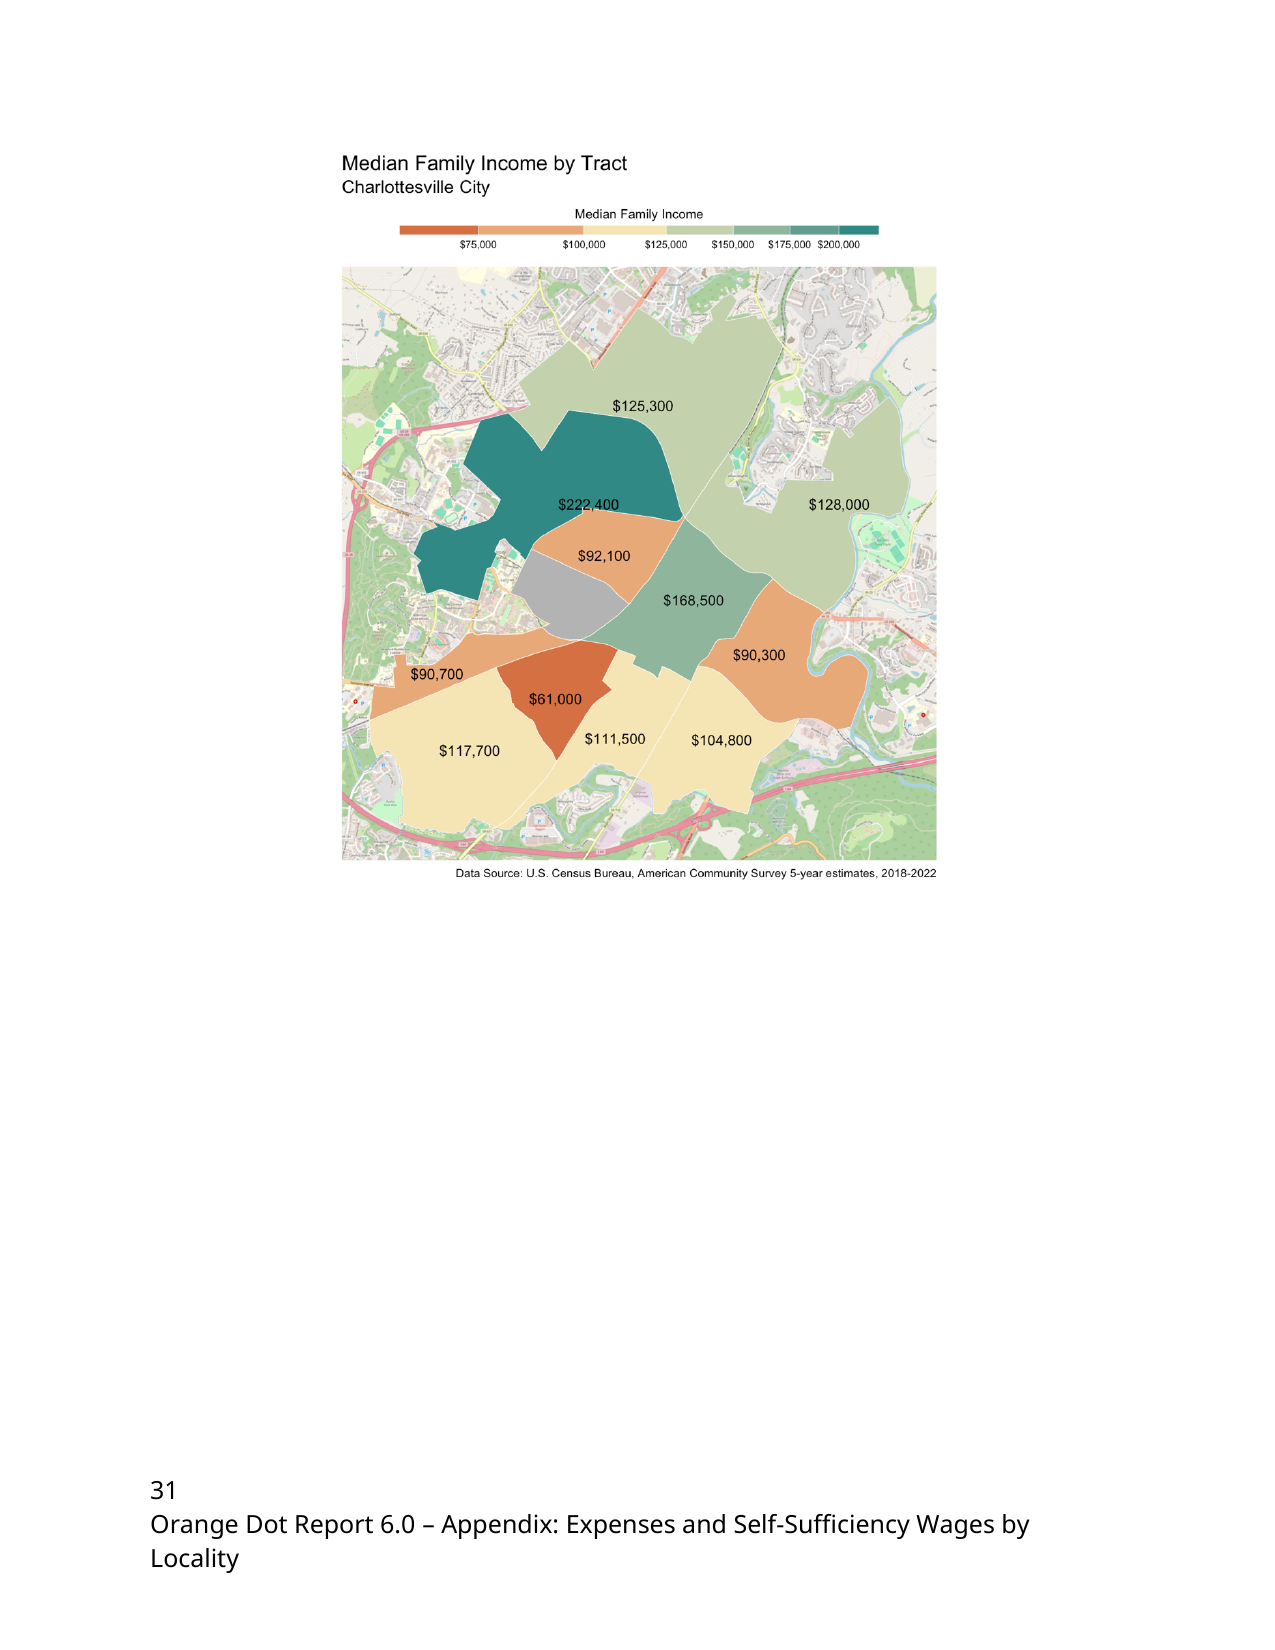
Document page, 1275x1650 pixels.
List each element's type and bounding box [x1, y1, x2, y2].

picture [315, 150, 960, 885]
